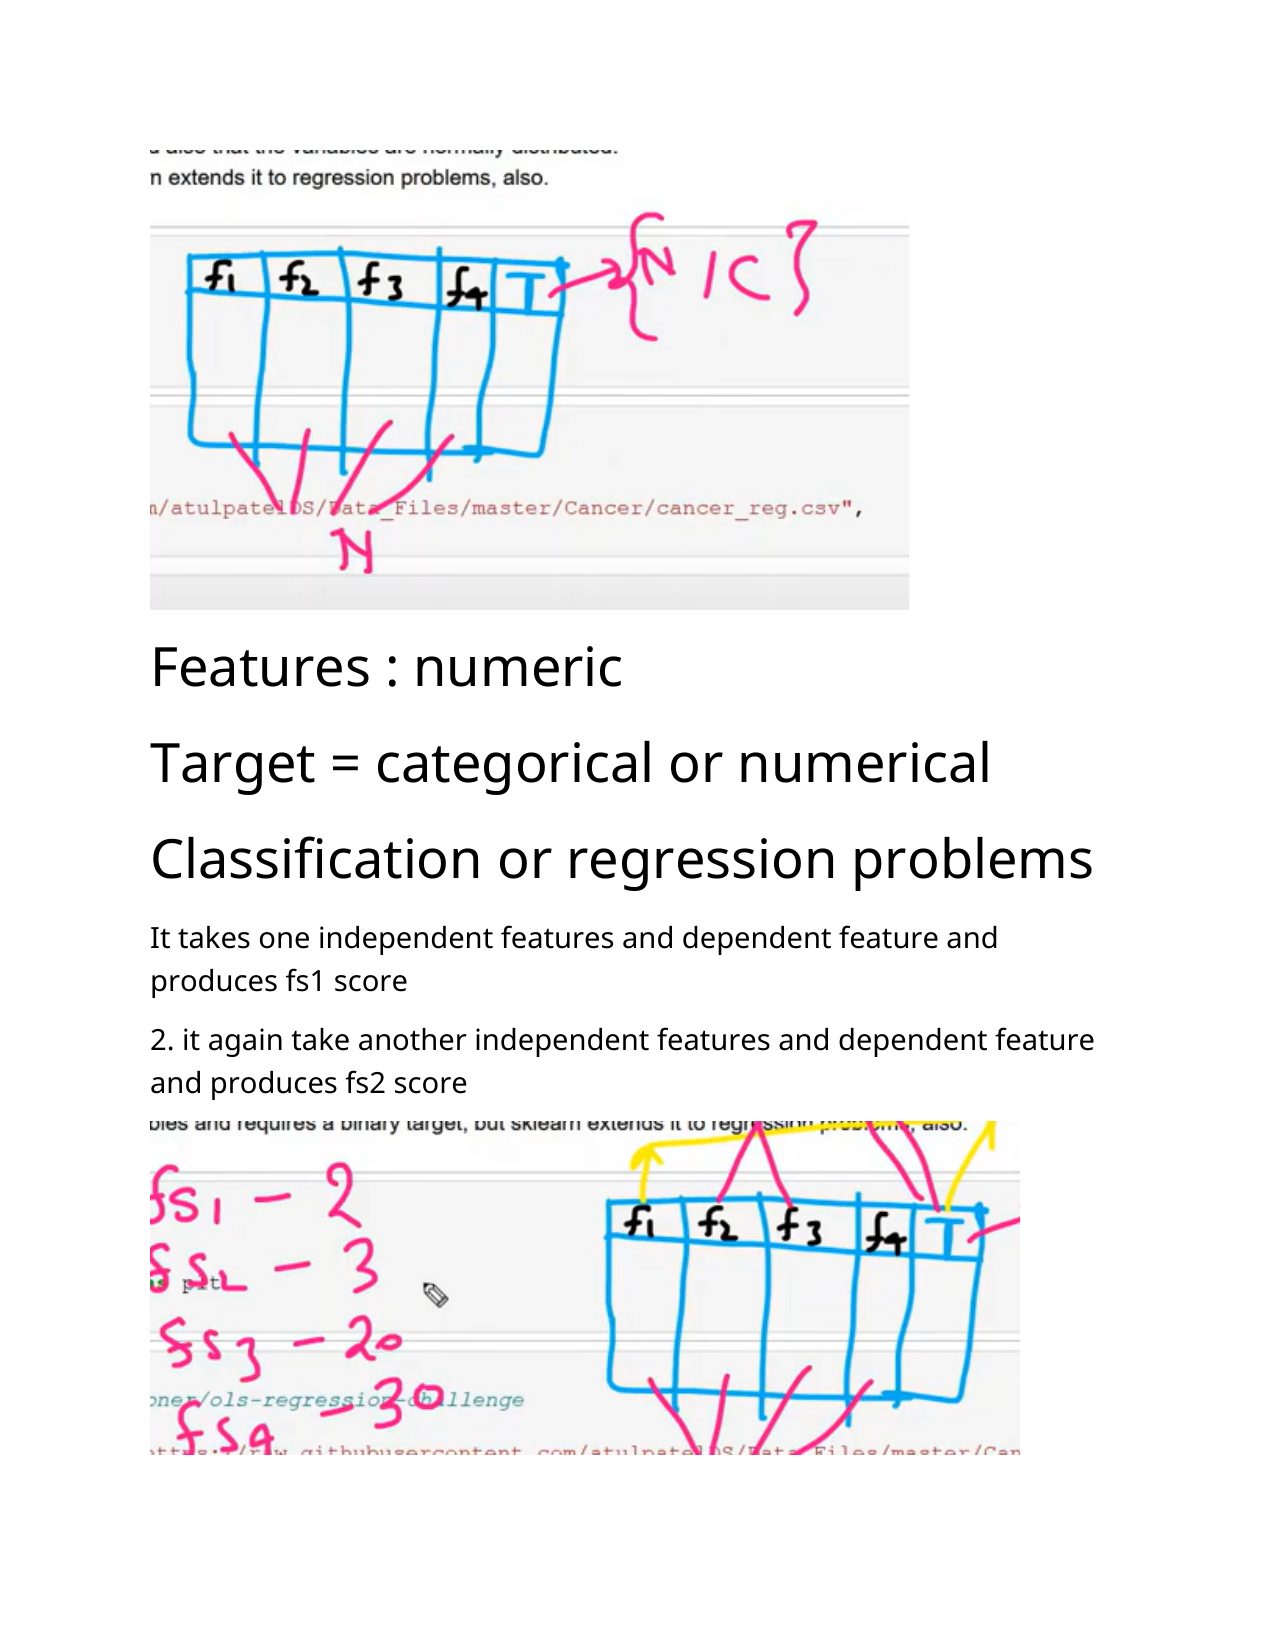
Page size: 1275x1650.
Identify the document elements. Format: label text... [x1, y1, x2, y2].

text Features : numeric [150, 628, 1125, 702]
text Classification or regression problems [150, 821, 1125, 894]
picture [150, 1121, 1021, 1455]
picture [150, 150, 910, 610]
text Target = categorical or numerical [150, 724, 1125, 798]
text 2. it again take another independent features and dependent feature and produces fs2 score [150, 1019, 1125, 1102]
text It takes one independent features and dependent feature and produces fs1 score [150, 917, 1125, 999]
